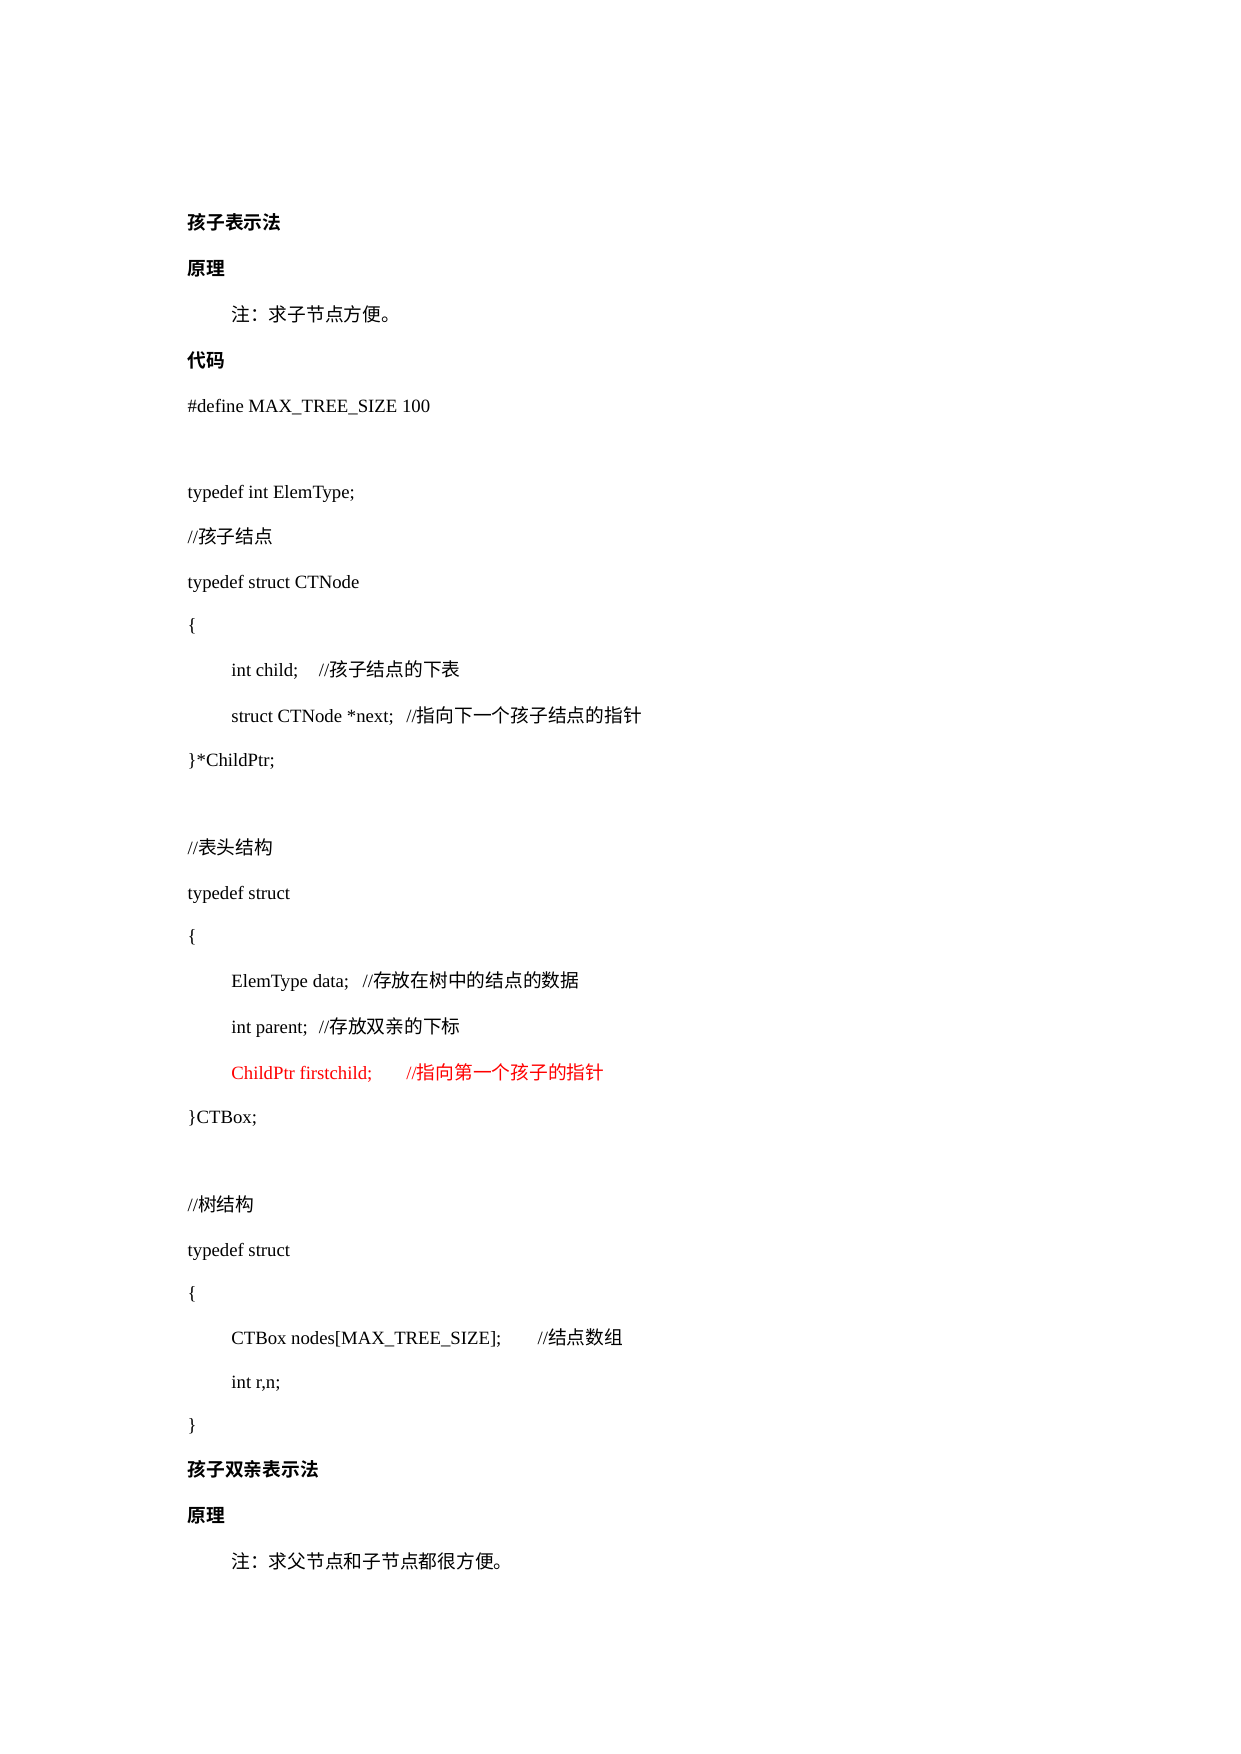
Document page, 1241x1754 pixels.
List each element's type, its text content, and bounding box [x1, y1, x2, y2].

text #define MAX_TREE_SIZE 100 [187, 389, 1053, 422]
text typedef struct CTNode [187, 565, 1053, 598]
text //孩子结点 [187, 519, 1053, 552]
text } [187, 1409, 1053, 1441]
text }*ChildPtr; [187, 744, 1053, 776]
text { [187, 608, 1053, 641]
text int r,n; [187, 1366, 1053, 1398]
subtitle 孩子表示法 [187, 205, 1053, 238]
text typedef int ElemType; [187, 476, 1053, 508]
text //表头结构 [187, 830, 1053, 863]
text int parent; //存放双亲的下标 [187, 1009, 1053, 1041]
subtitle 原理 [187, 251, 1053, 284]
text //树结构 [187, 1187, 1053, 1220]
text struct CTNode *next; //指向下一个孩子结点的指针 [187, 698, 1053, 730]
subtitle 孩子双亲表示法 [187, 1452, 1053, 1485]
subtitle 代码 [187, 343, 1053, 376]
text 注：求子节点方便。 [187, 297, 1053, 330]
text typedef struct [187, 1233, 1053, 1266]
text { [187, 1276, 1053, 1309]
text { [187, 919, 1053, 952]
text 注：求父节点和子节点都很方便。 [187, 1544, 1053, 1577]
text CTBox nodes[MAX_TREE_SIZE]; //结点数组 [187, 1320, 1053, 1352]
text int child; //孩子结点的下表 [187, 652, 1053, 684]
subtitle 原理 [187, 1498, 1053, 1531]
text ElemType data; //存放在树中的结点的数据 [187, 963, 1053, 995]
text ChildPtr firstchild; //指向第一个孩子的指针 [187, 1055, 1053, 1087]
text }CTBox; [187, 1101, 1053, 1133]
text typedef struct [187, 876, 1053, 909]
